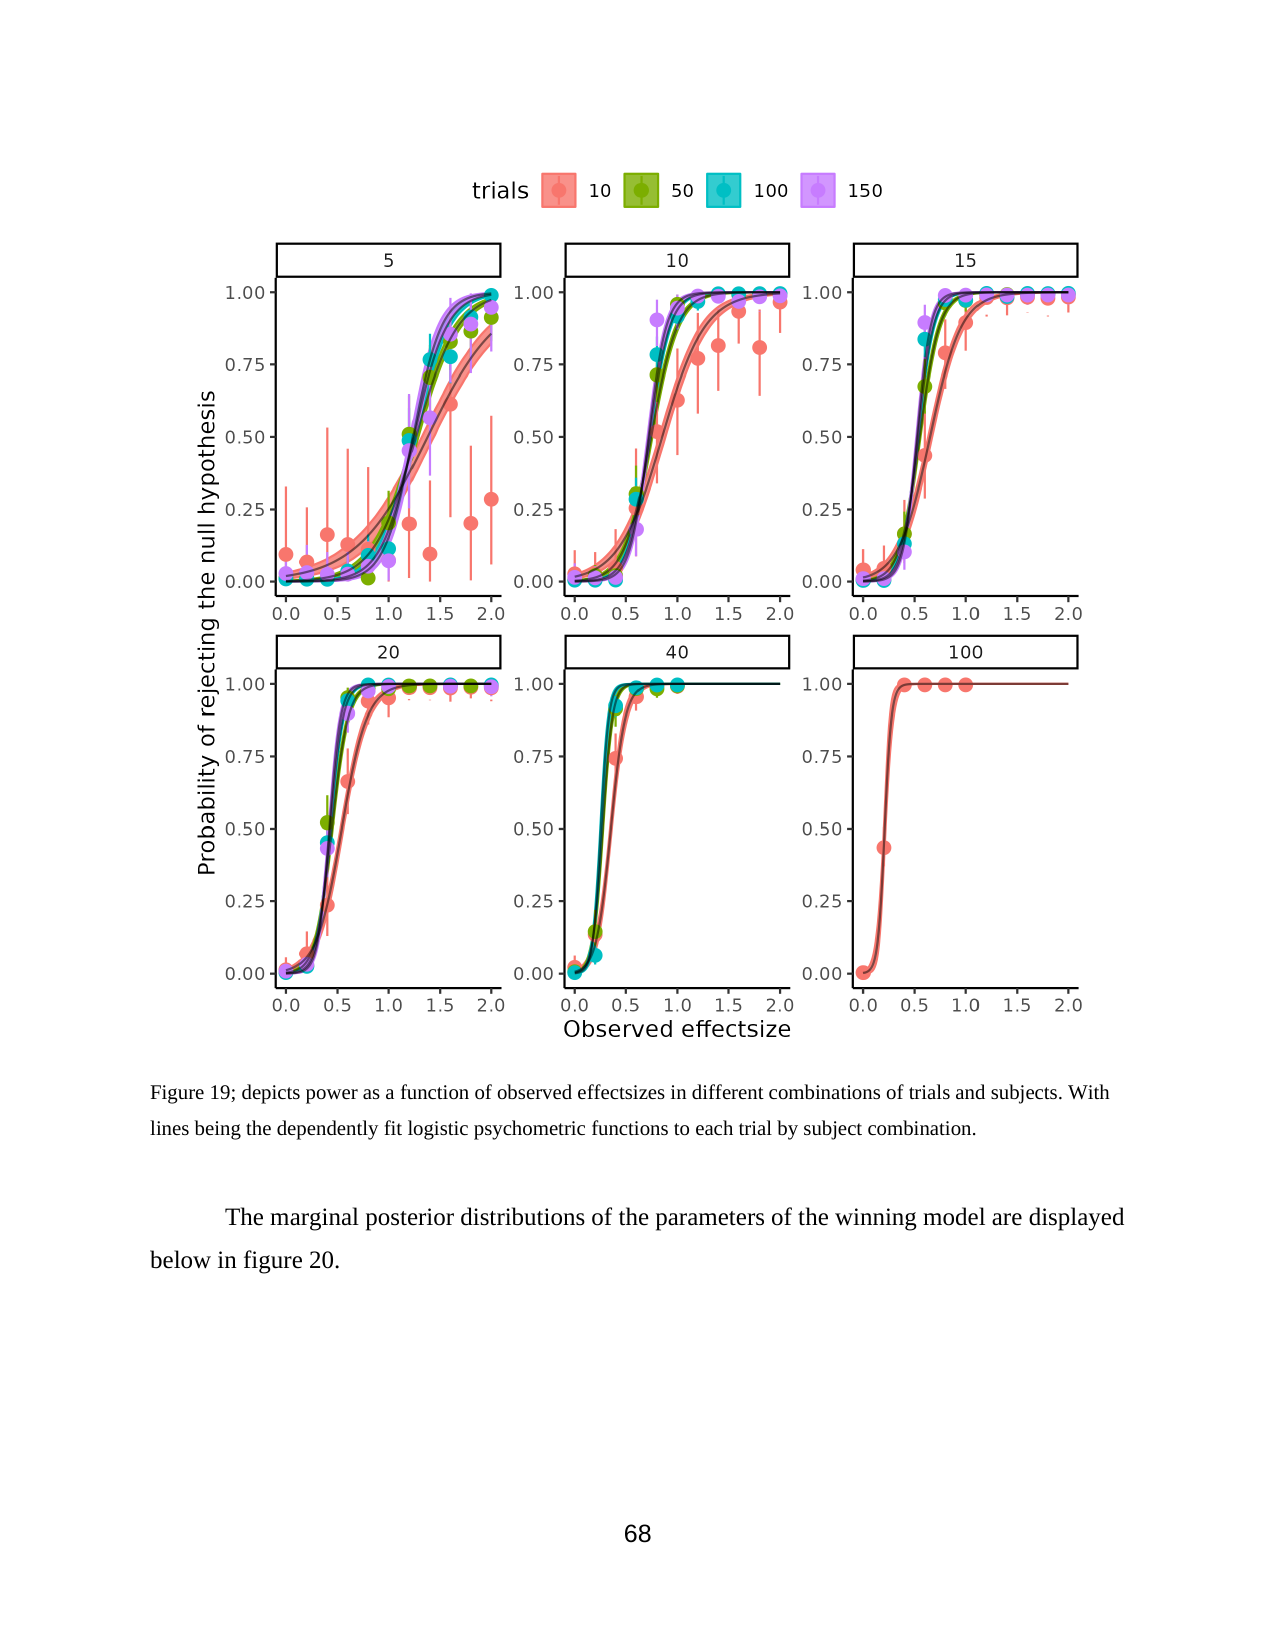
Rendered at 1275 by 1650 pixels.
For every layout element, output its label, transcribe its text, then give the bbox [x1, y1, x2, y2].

text Figure 19; depicts power as a function of observed effectsizes in different combinations of trials and subjects. With lines being the dependently fit logistic psychometric functions to each trial by subject combination. [150, 1080, 1125, 1140]
text The marginal posterior distributions of the parameters of the winning model are displayed below in figure 20. [150, 1202, 1125, 1274]
picture [186, 150, 1089, 1053]
